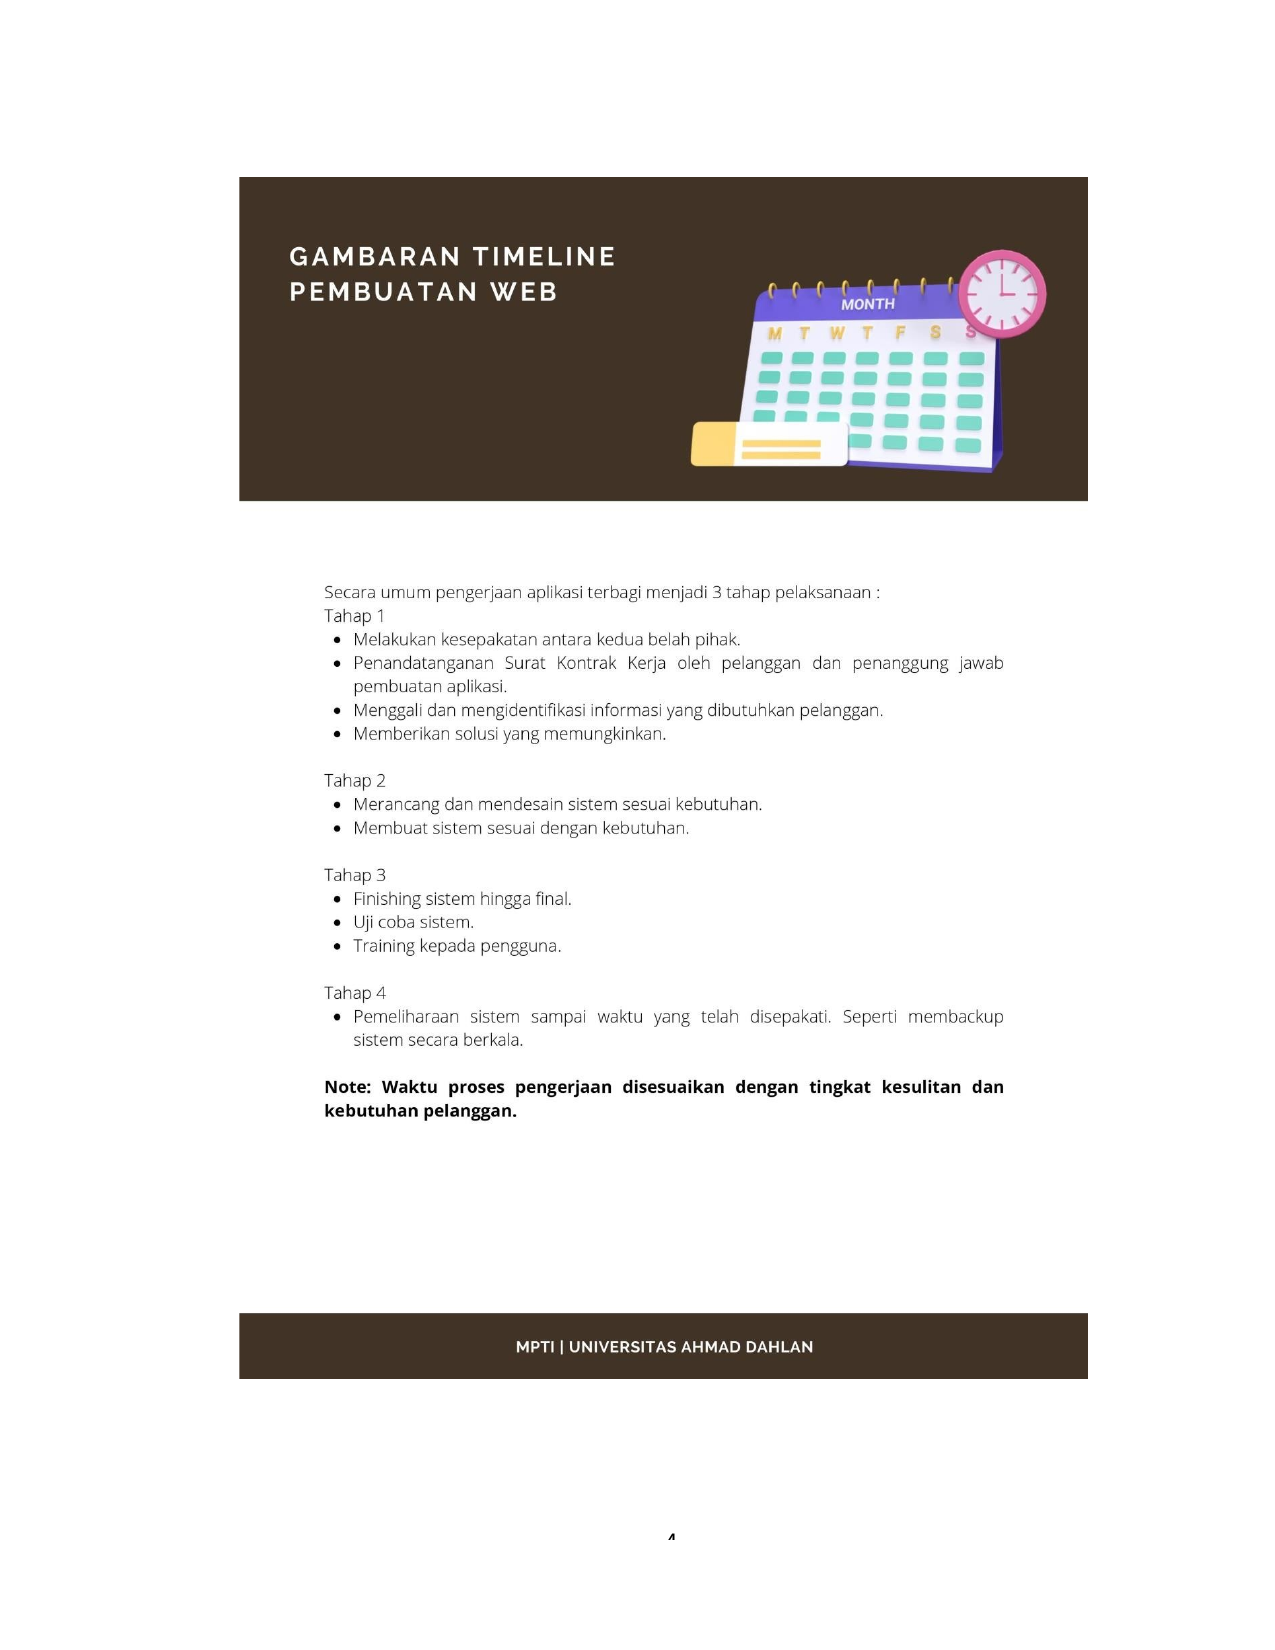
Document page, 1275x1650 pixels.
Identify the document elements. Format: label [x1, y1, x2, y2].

picture [239, 177, 1088, 1379]
